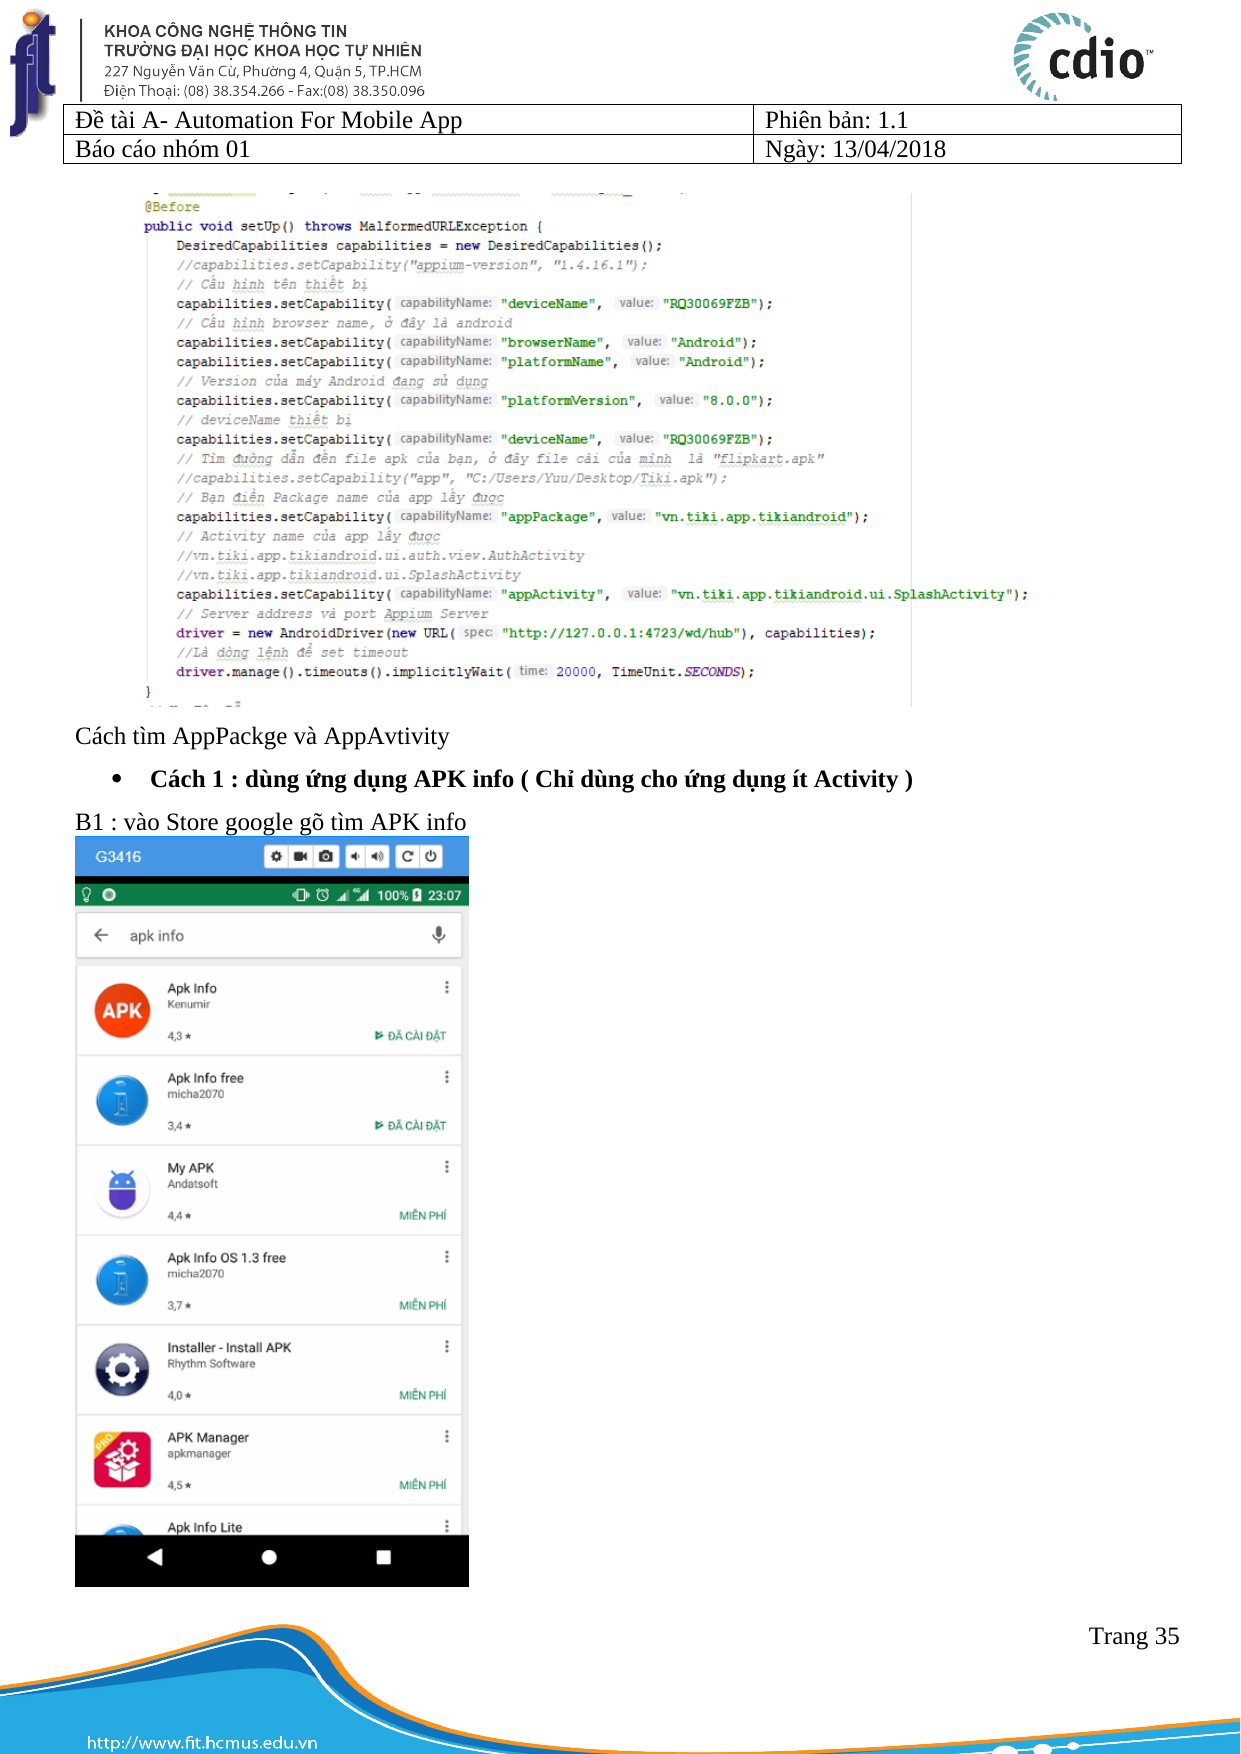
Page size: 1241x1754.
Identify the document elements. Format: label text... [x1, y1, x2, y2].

picture [0, 1, 1166, 161]
text Cách tìm AppPackge và AppAvtivity [75, 721, 1165, 750]
picture [64, 105, 753, 134]
picture [754, 105, 1166, 134]
text B1 : vào Store google gõ tìm APK info [75, 807, 1165, 836]
picture [75, 836, 469, 1587]
list Cách 1 : dùng ứng dụng APK info ( Chỉ dùng cho ứng dụng ít Activity ) [112, 764, 1165, 793]
picture [64, 135, 753, 161]
picture [0, 1621, 1241, 1754]
picture [754, 135, 1166, 161]
picture [132, 193, 1108, 707]
